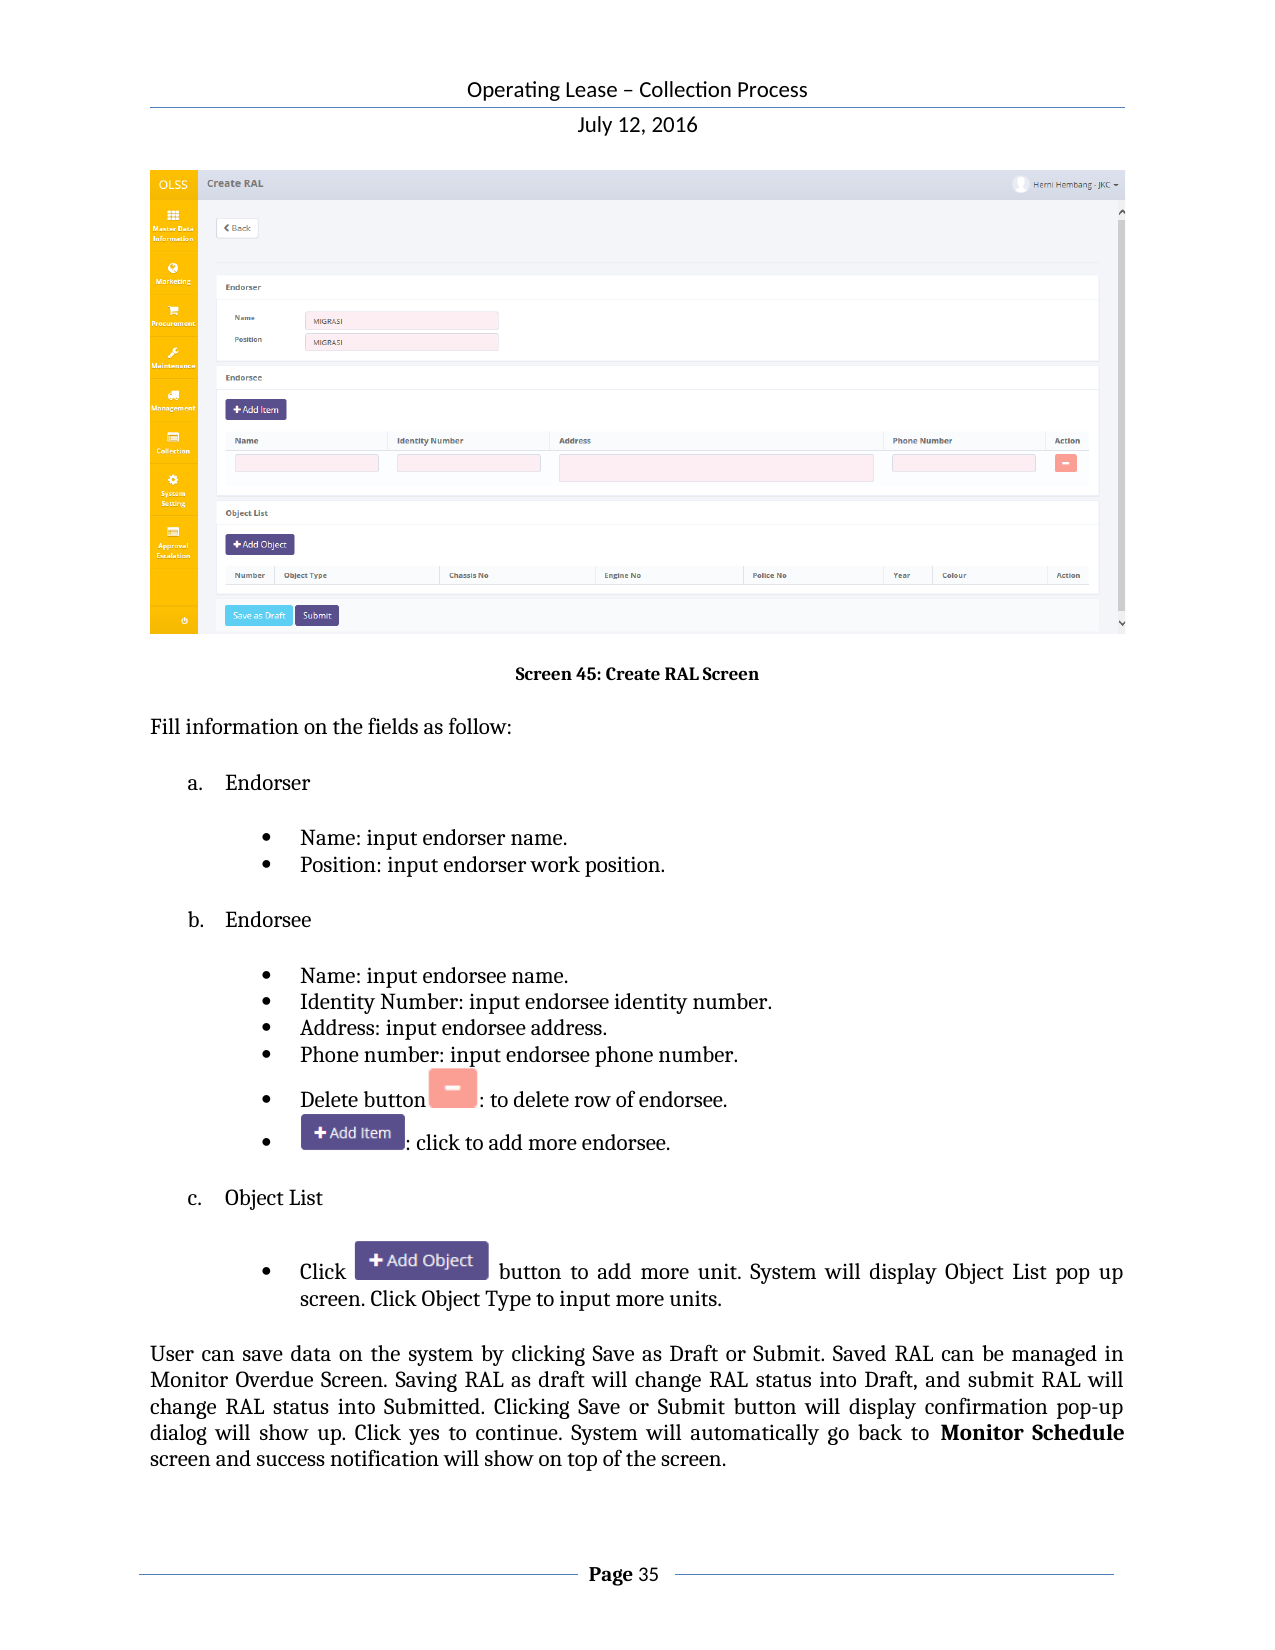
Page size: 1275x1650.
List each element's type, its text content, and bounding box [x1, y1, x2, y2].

list Endorser [187, 769, 1125, 796]
picture [354, 1240, 490, 1280]
list Name: input endorsee name. [262, 962, 1125, 989]
list Identity Number: input endorsee identity number. [262, 989, 1125, 1015]
list : click to add more endorsee. [262, 1114, 1125, 1156]
list Name: input endorser name. [262, 825, 1125, 851]
list Phone number: input endorsee phone number. [262, 1041, 1125, 1068]
list Delete button: to delete row of endorsee. [262, 1068, 1125, 1114]
picture [300, 1113, 405, 1151]
text User can save data on the system by clicking Save as Draft or Submit. Saved RAL can be managed in Monitor Overdue Screen. Saving RAL as draft will change RAL status into Draft, and submit RAL will change RAL status into Submitted. Clicking Save or Submit button will display confirmation pop-up dialog will show up. Click yes to continue. System will automatically go back to Monitor Schedule screen and success notification will show on top of the screen. [150, 1341, 1125, 1473]
text Fill information on the fields as follow: [150, 714, 1125, 740]
picture [426, 1067, 479, 1108]
list Object List [187, 1185, 1125, 1211]
picture [150, 170, 1125, 634]
list Address: input endorsee address. [262, 1015, 1125, 1041]
list Click button to add more unit. System will display Object List pop up screen. Click Object Type to input more units. [262, 1241, 1125, 1312]
list Position: input endorser work position. [262, 851, 1125, 878]
list Endorsee [187, 907, 1125, 933]
text Screen 45: Create RAL Screen [150, 663, 1125, 685]
